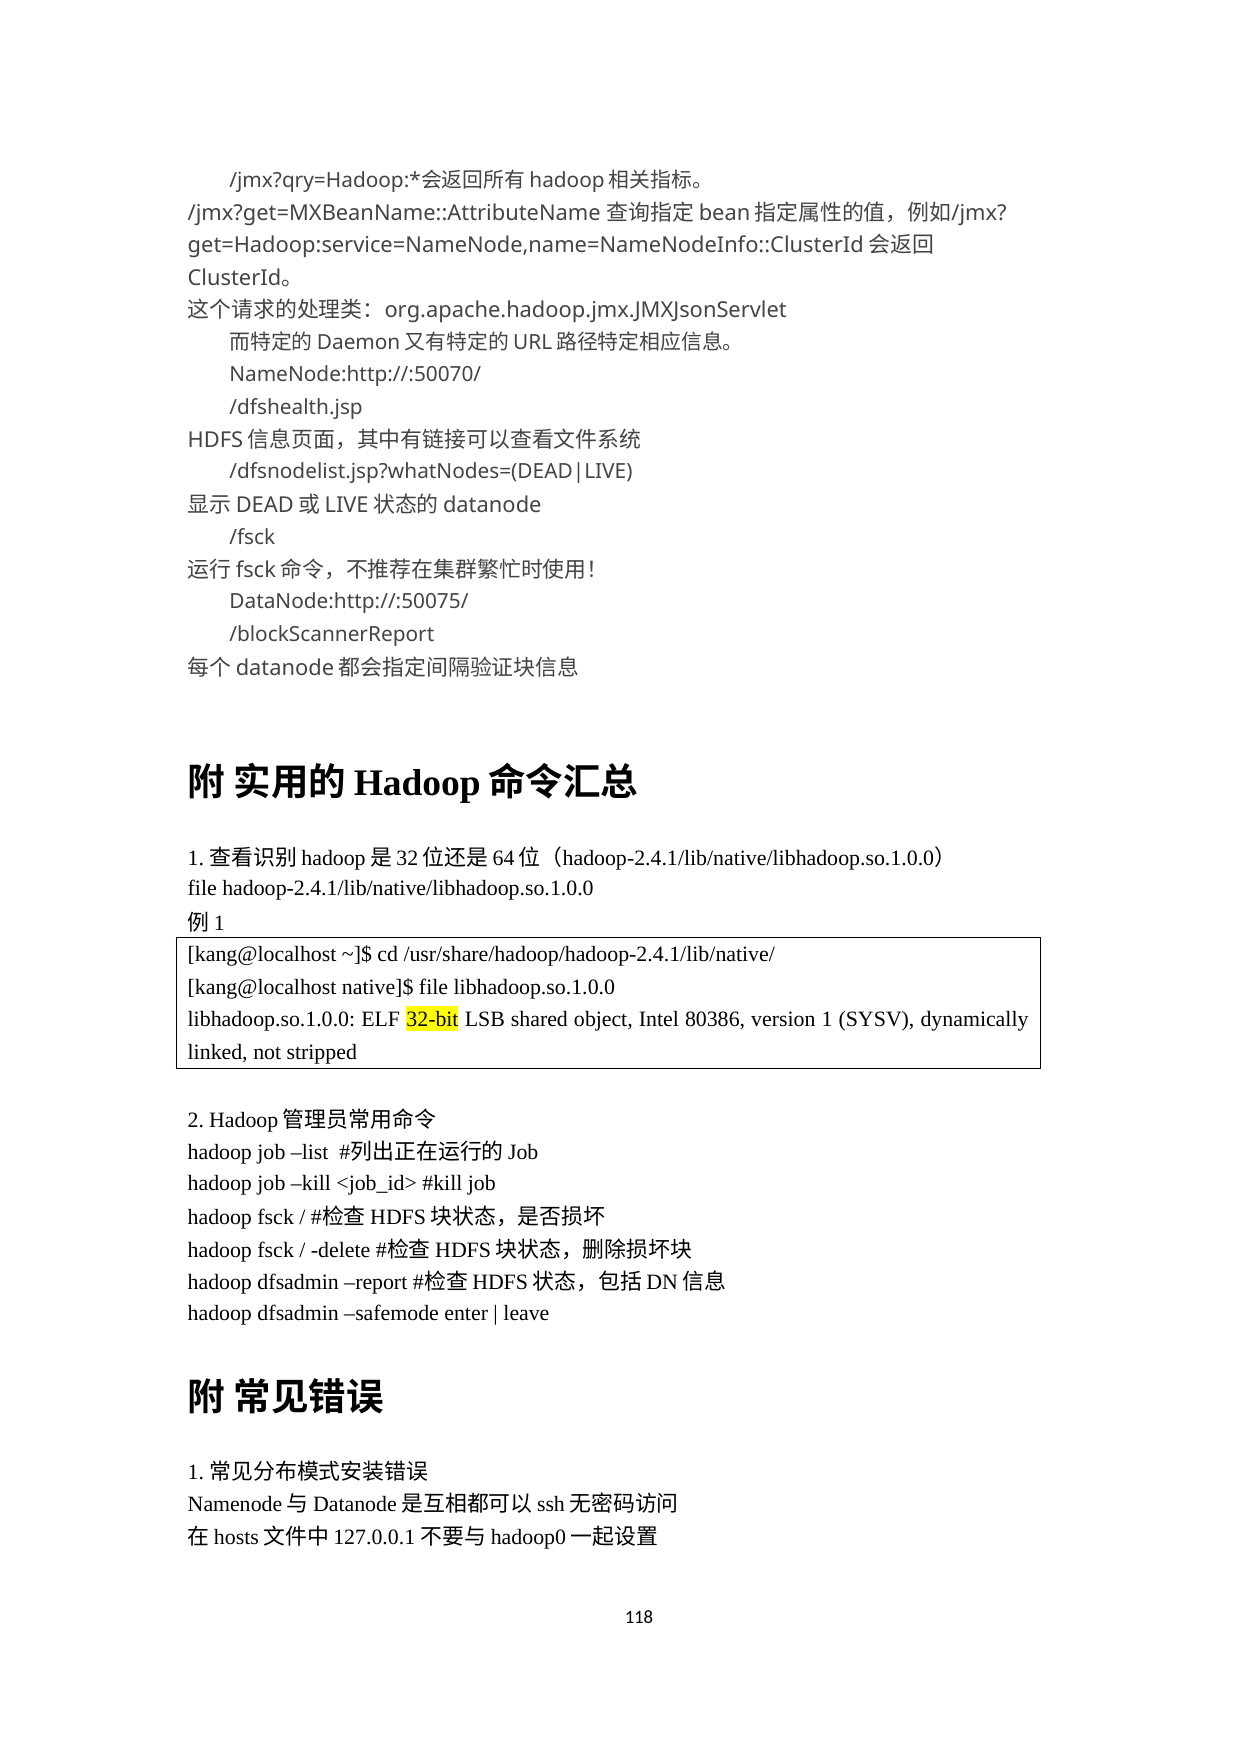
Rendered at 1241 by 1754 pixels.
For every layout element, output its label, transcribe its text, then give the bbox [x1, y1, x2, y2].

text /jmx?qry=Hadoop:*会返回所有hadoop相关指标。 /jmx?get=MXBeanName::AttributeName 查询指定bean指定属性的值，例如/jmx?get=Hadoop:service=NameNode,name=NameNodeInfo::ClusterId会返回ClusterId。 这个请求的处理类：org.apache.hadoop.jmx.JMXJsonServlet [187, 162, 1053, 324]
text Namenode与Datanode是互相都可以ssh无密码访问 [187, 1486, 1053, 1518]
text /dfshealth.jsp HDFS信息页面，其中有链接可以查看文件系统 [187, 389, 1053, 454]
text 在hosts文件中127.0.0.1 不要与hadoop0一起设置 [187, 1518, 1053, 1551]
text DataNode:http://:50075/ [187, 584, 1053, 617]
subtitle 附 常见错误 [187, 1361, 1053, 1426]
text /fsck 运行fsck命令，不推荐在集群繁忙时使用！ [187, 519, 1053, 584]
text 2. Hadoop管理员常用命令 [187, 1101, 1053, 1134]
subtitle 附 实用的Hadoop命令汇总 [187, 747, 1053, 812]
text hadoop dfsadmin –report #检查HDFS状态，包括DN信息 [187, 1264, 1053, 1296]
text 而特定的Daemon又有特定的URL路径特定相应信息。 [187, 324, 1053, 357]
text hadoop job –list #列出正在运行的Job [187, 1134, 1053, 1166]
text hadoop fsck / #检查HDFS块状态，是否损坏 [187, 1199, 1053, 1231]
text NameNode:http://:50070/ [187, 357, 1053, 389]
text 1. 查看识别hadoop是32位还是64位（hadoop-2.4.1/lib/native/libhadoop.so.1.0.0） [187, 839, 1053, 872]
text 例1 [187, 904, 1053, 937]
text 1. 常见分布模式安装错误 [187, 1453, 1053, 1486]
text hadoop fsck / -delete #检查HDFS块状态，删除损坏块 [187, 1231, 1053, 1264]
text hadoop dfsadmin –safemode enter | leave [187, 1296, 1053, 1329]
text /dfsnodelist.jsp?whatNodes=(DEAD|LIVE) 显示DEAD或LIVE状态的datanode [187, 454, 1053, 519]
text file hadoop-2.4.1/lib/native/libhadoop.so.1.0.0 [187, 872, 1053, 904]
text hadoop job –kill <job_id> #kill job [187, 1166, 1053, 1199]
table_header [kang@localhost ~]$ cd /usr/share/hadoop/hadoop-2.4.1/lib/native/ [kang@localhost native]$ file libhadoop.so.1.0.0 libhadoop.so.1.0.0: ELF 32-bit LSB shared object, Intel 80386, version 1 (SYSV), dynamically linked, not stripped [177, 938, 1040, 1068]
text /blockScannerReport 每个datanode都会指定间隔验证块信息 [187, 617, 1053, 682]
